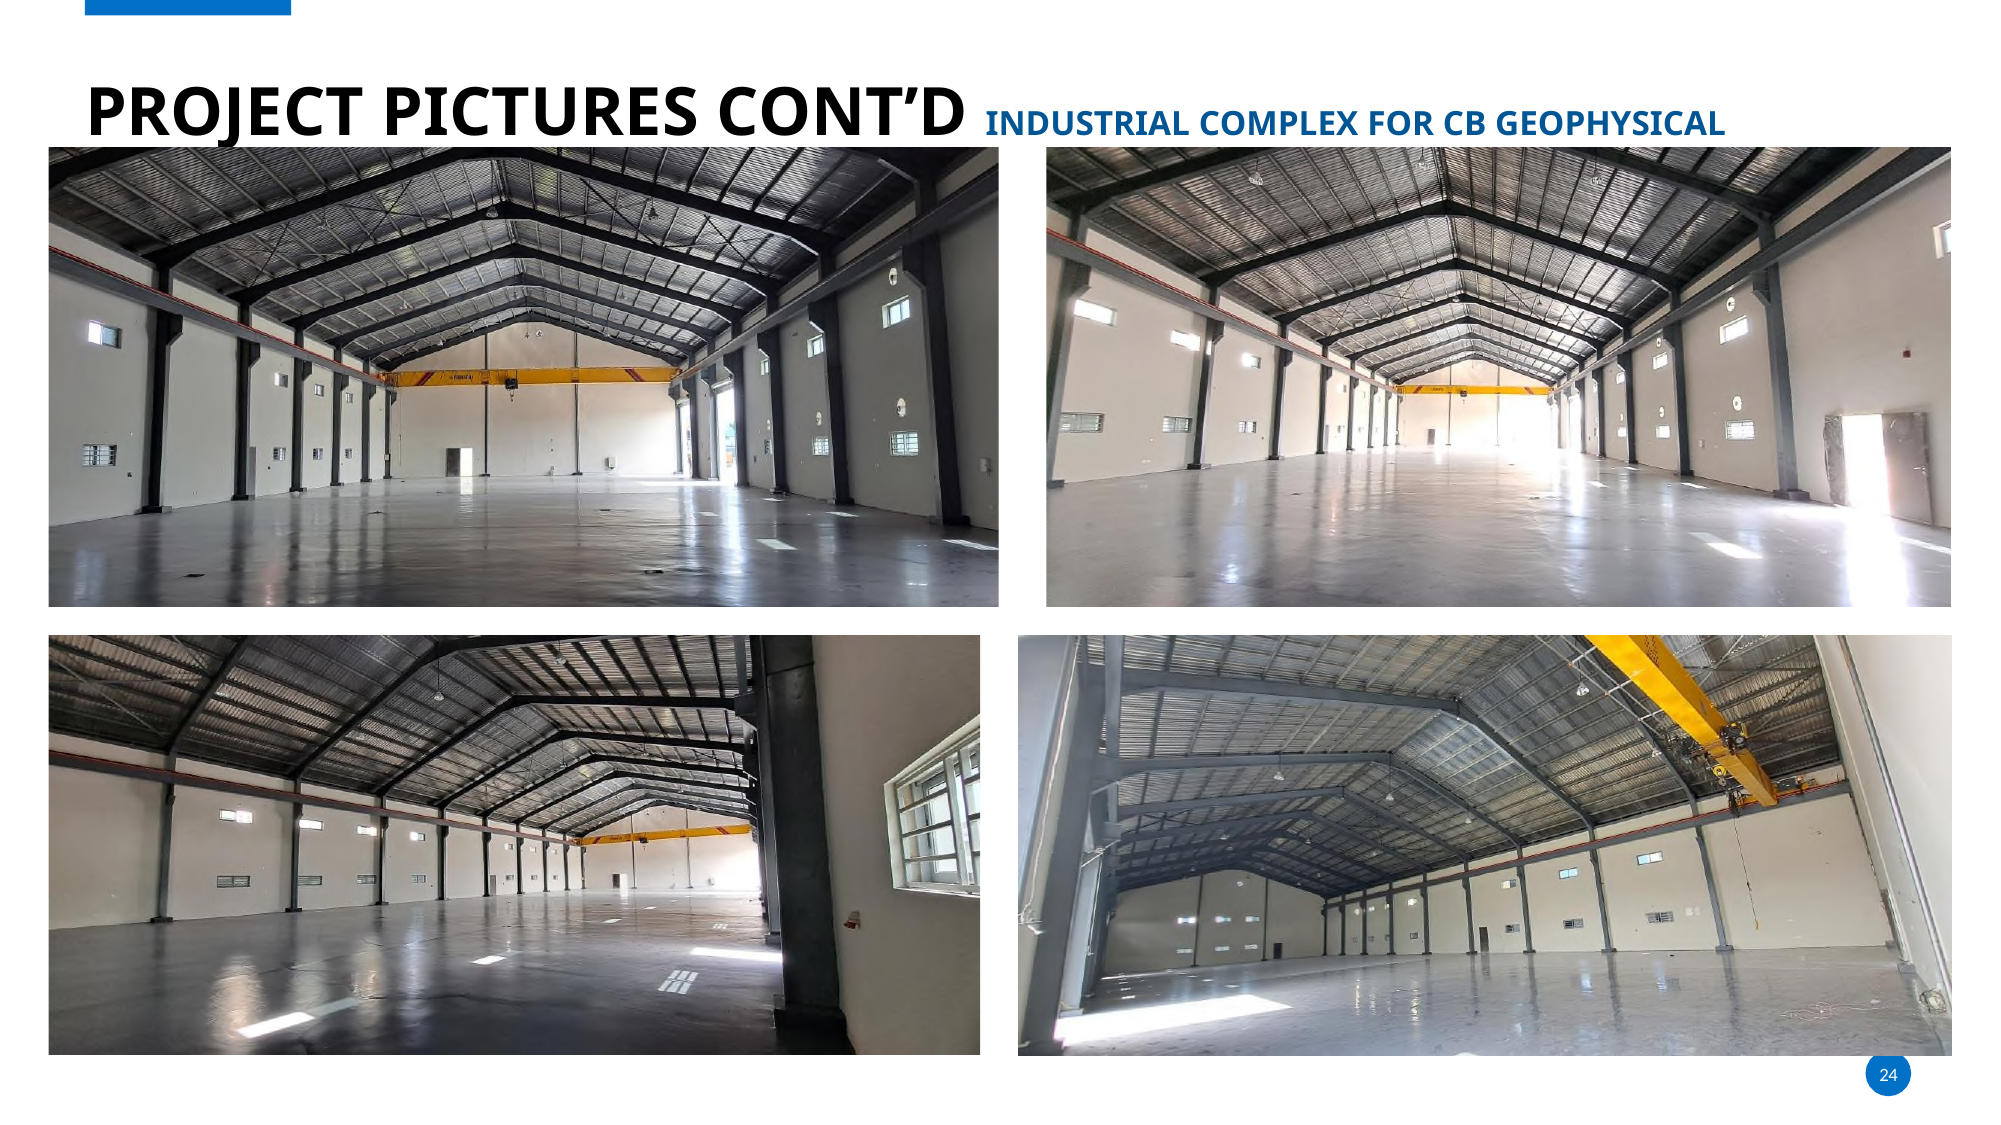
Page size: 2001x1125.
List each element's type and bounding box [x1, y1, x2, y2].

picture [48, 635, 981, 1055]
picture [1018, 635, 1952, 1056]
picture [48, 147, 999, 607]
picture [1046, 147, 1951, 607]
